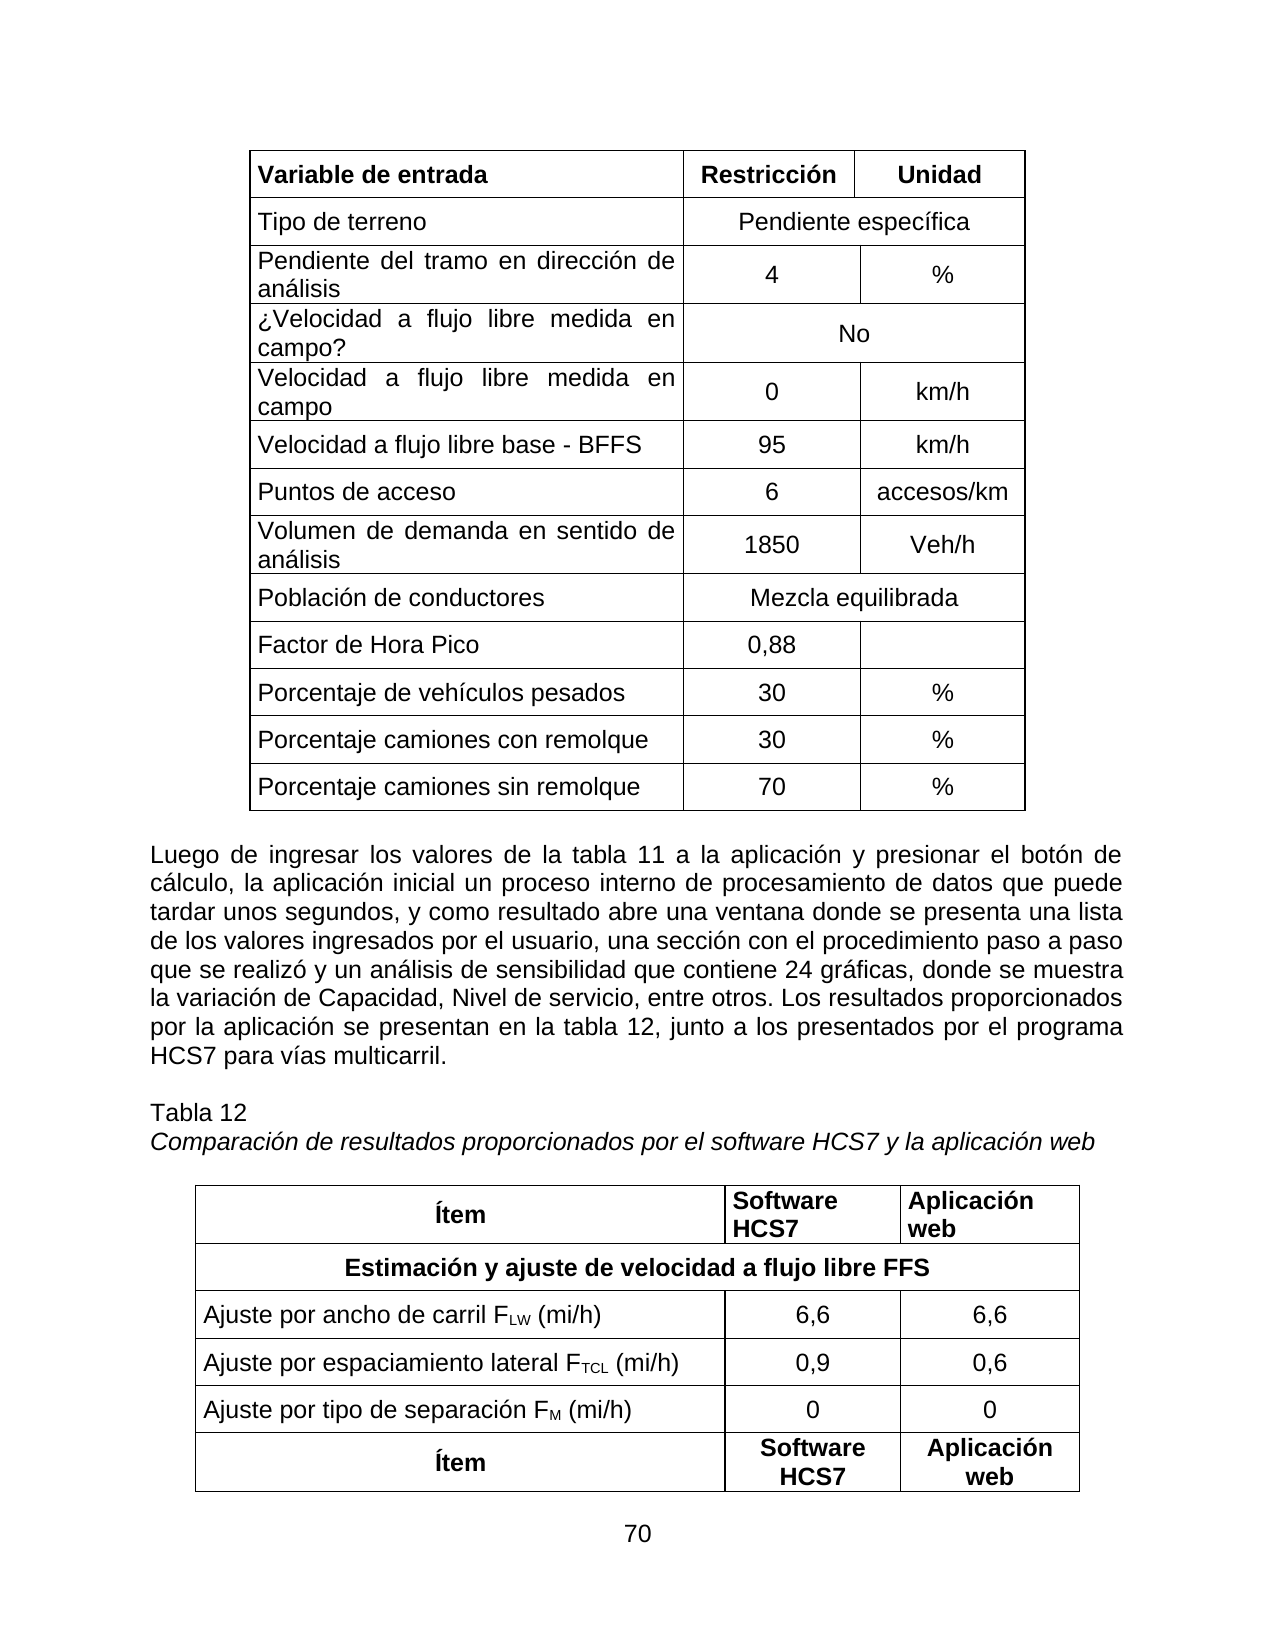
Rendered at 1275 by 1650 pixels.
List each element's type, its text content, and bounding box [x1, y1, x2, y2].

table_cell Veh/h [861, 516, 1024, 573]
table_cell Unidad [855, 151, 1024, 197]
table_cell 0,9 [726, 1339, 900, 1385]
table_cell 70 [684, 764, 860, 810]
table_cell 4 [684, 246, 860, 303]
table_cell % [861, 669, 1024, 715]
table_cell 0 [684, 363, 860, 420]
table_header Ítem [196, 1186, 724, 1243]
table_cell km/h [861, 363, 1024, 420]
table_cell 6,6 [726, 1291, 900, 1338]
table_cell 30 [684, 716, 860, 762]
text Luego de ingresar los valores de la tabla 11 a la aplicación y presionar el botón de cálculo, la aplicación inicial un proceso interno de procesamiento de datos que puede tardar unos segundos, y como resultado abre una ventana donde se presenta una lista de los valores ingresados por el usuario, una sección con el procedimiento paso a paso que se realizó y un análisis de sensibilidad que contiene 24 gráficas, donde se muestra la variación de Capacidad, Nivel de servicio, entre otros. Los resultados proporcionados por la aplicación se presentan en la tabla 12, junto a los presentados por el programa HCS7 para vías multicarril. [150, 839, 1125, 1069]
table_cell ¿Velocidad a flujo libre medida en campo? [251, 304, 683, 362]
table_cell Ajuste por espaciamiento lateral FTCL (mi/h) [196, 1339, 724, 1385]
table_cell 95 [684, 421, 860, 467]
table_cell No [684, 304, 1024, 362]
table_cell % [861, 764, 1024, 810]
table_cell 0 [901, 1386, 1079, 1432]
table_cell [861, 622, 1024, 668]
table_cell 1850 [684, 516, 860, 573]
table_header Software HCS7 [726, 1186, 900, 1243]
table_cell Variable de entrada [251, 151, 683, 197]
table_cell 6,6 [901, 1291, 1079, 1338]
table_cell Velocidad a flujo libre medida en campo [251, 363, 683, 420]
table_cell Ajuste por ancho de carril FLW (mi/h) [196, 1291, 724, 1338]
table_cell Pendiente del tramo en dirección de análisis [251, 246, 683, 303]
table_cell 0,6 [901, 1339, 1079, 1385]
table_cell Volumen de demanda en sentido de análisis [251, 516, 683, 573]
subtitle Comparación de resultados proporcionados por el software HCS7 y la aplicación web [150, 1127, 1125, 1156]
table_cell Aplicación web [901, 1433, 1079, 1491]
table_cell Porcentaje camiones con remolque [251, 716, 683, 762]
text Tabla 12 [150, 1098, 1125, 1127]
table_header Aplicación web [901, 1186, 1079, 1243]
table_cell % [861, 716, 1024, 762]
table_cell % [861, 246, 1024, 303]
table_cell 0 [726, 1386, 900, 1432]
table_cell Estimación y ajuste de velocidad a flujo libre FFS [196, 1244, 1079, 1290]
table_cell Porcentaje de vehículos pesados [251, 669, 683, 715]
table_cell Tipo de terreno [251, 198, 683, 244]
table_cell Pendiente específica [684, 198, 1024, 244]
table_cell Porcentaje camiones sin remolque [251, 764, 683, 810]
table_cell Ítem [196, 1433, 724, 1491]
table_cell km/h [861, 421, 1024, 467]
table_cell 0,88 [684, 622, 860, 668]
table_cell Puntos de acceso [251, 469, 683, 515]
table_cell Software HCS7 [726, 1433, 900, 1491]
table_cell Mezcla equilibrada [684, 574, 1024, 621]
table_cell Factor de Hora Pico [251, 622, 683, 668]
table_cell 30 [684, 669, 860, 715]
table_cell Ajuste por tipo de separación FM (mi/h) [196, 1386, 724, 1432]
table_cell Restricción [684, 151, 854, 197]
table_cell 6 [684, 469, 860, 515]
table_cell Población de conductores [251, 574, 683, 621]
table_cell accesos/km [861, 469, 1024, 515]
table_cell Velocidad a flujo libre base - BFFS [251, 421, 683, 467]
